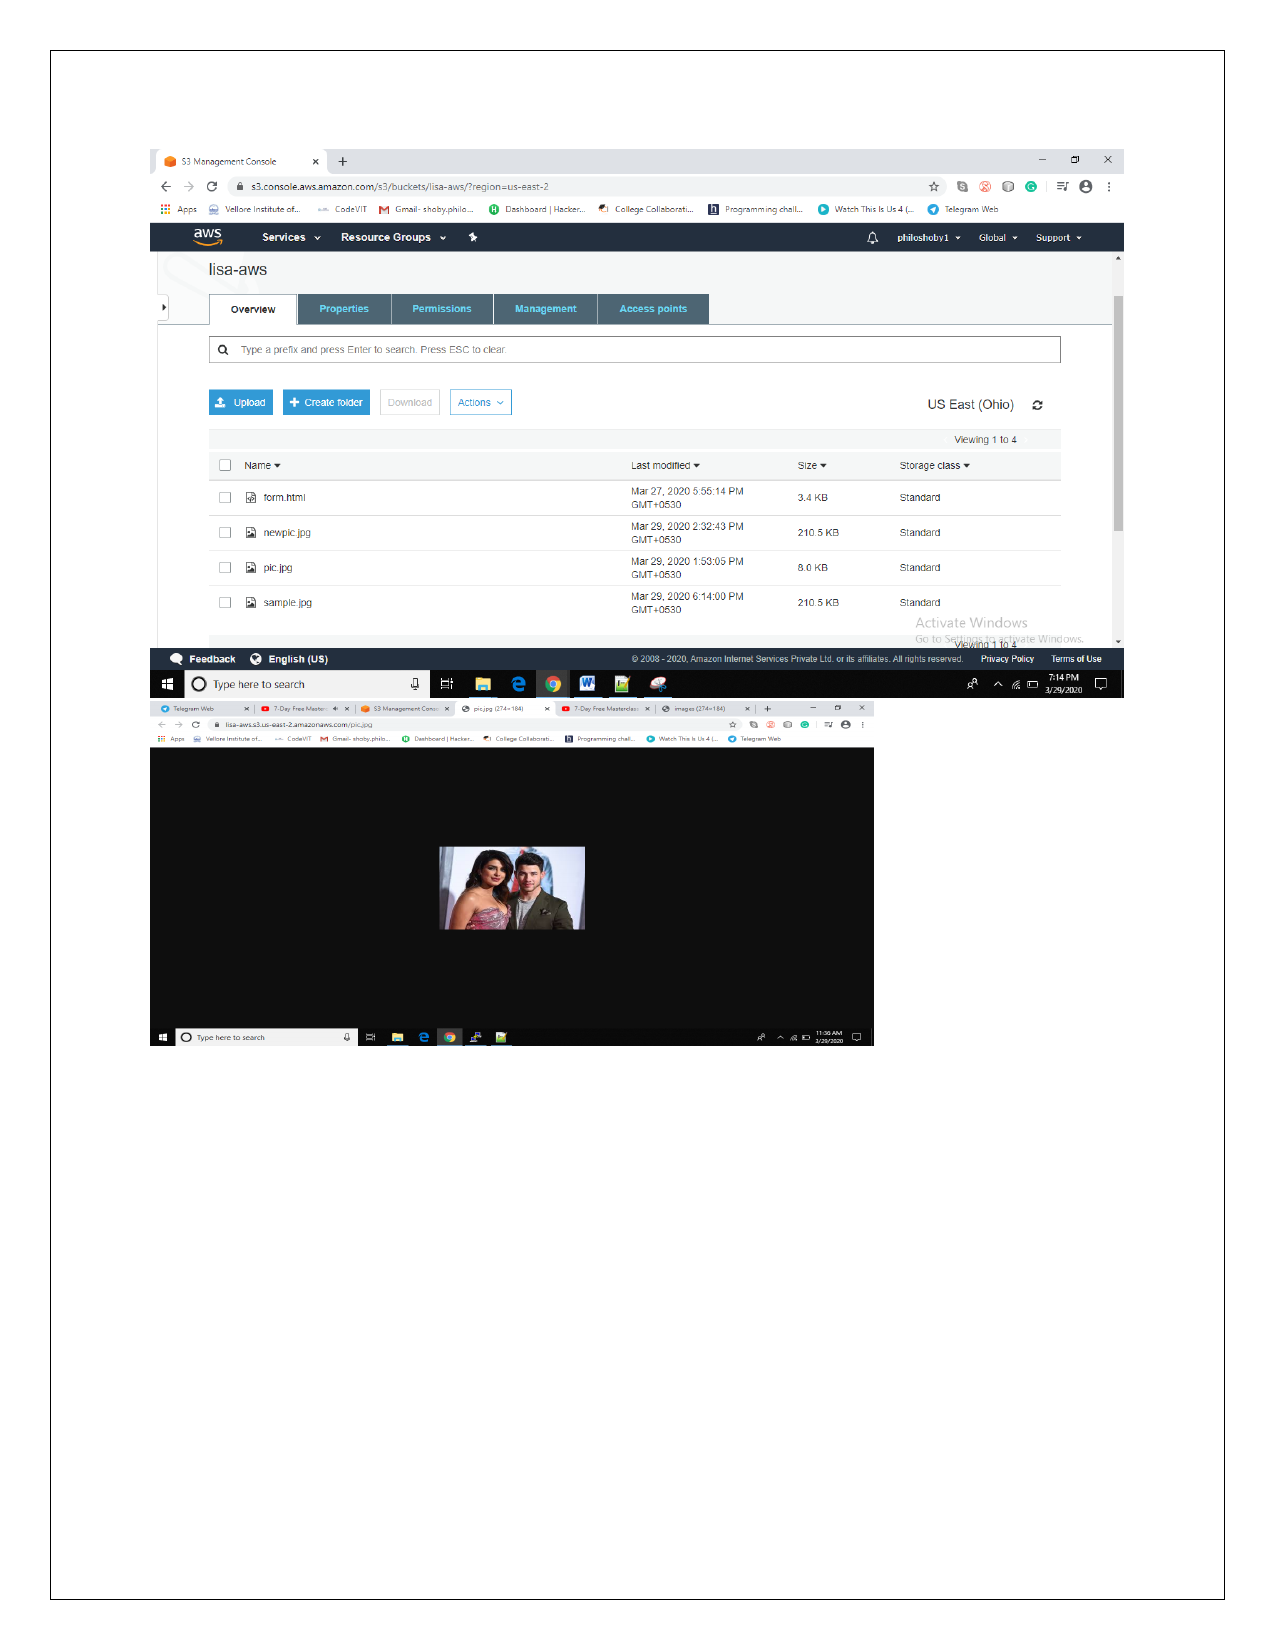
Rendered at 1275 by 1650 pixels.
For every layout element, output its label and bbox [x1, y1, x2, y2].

picture [150, 701, 874, 1046]
picture [150, 149, 1124, 698]
